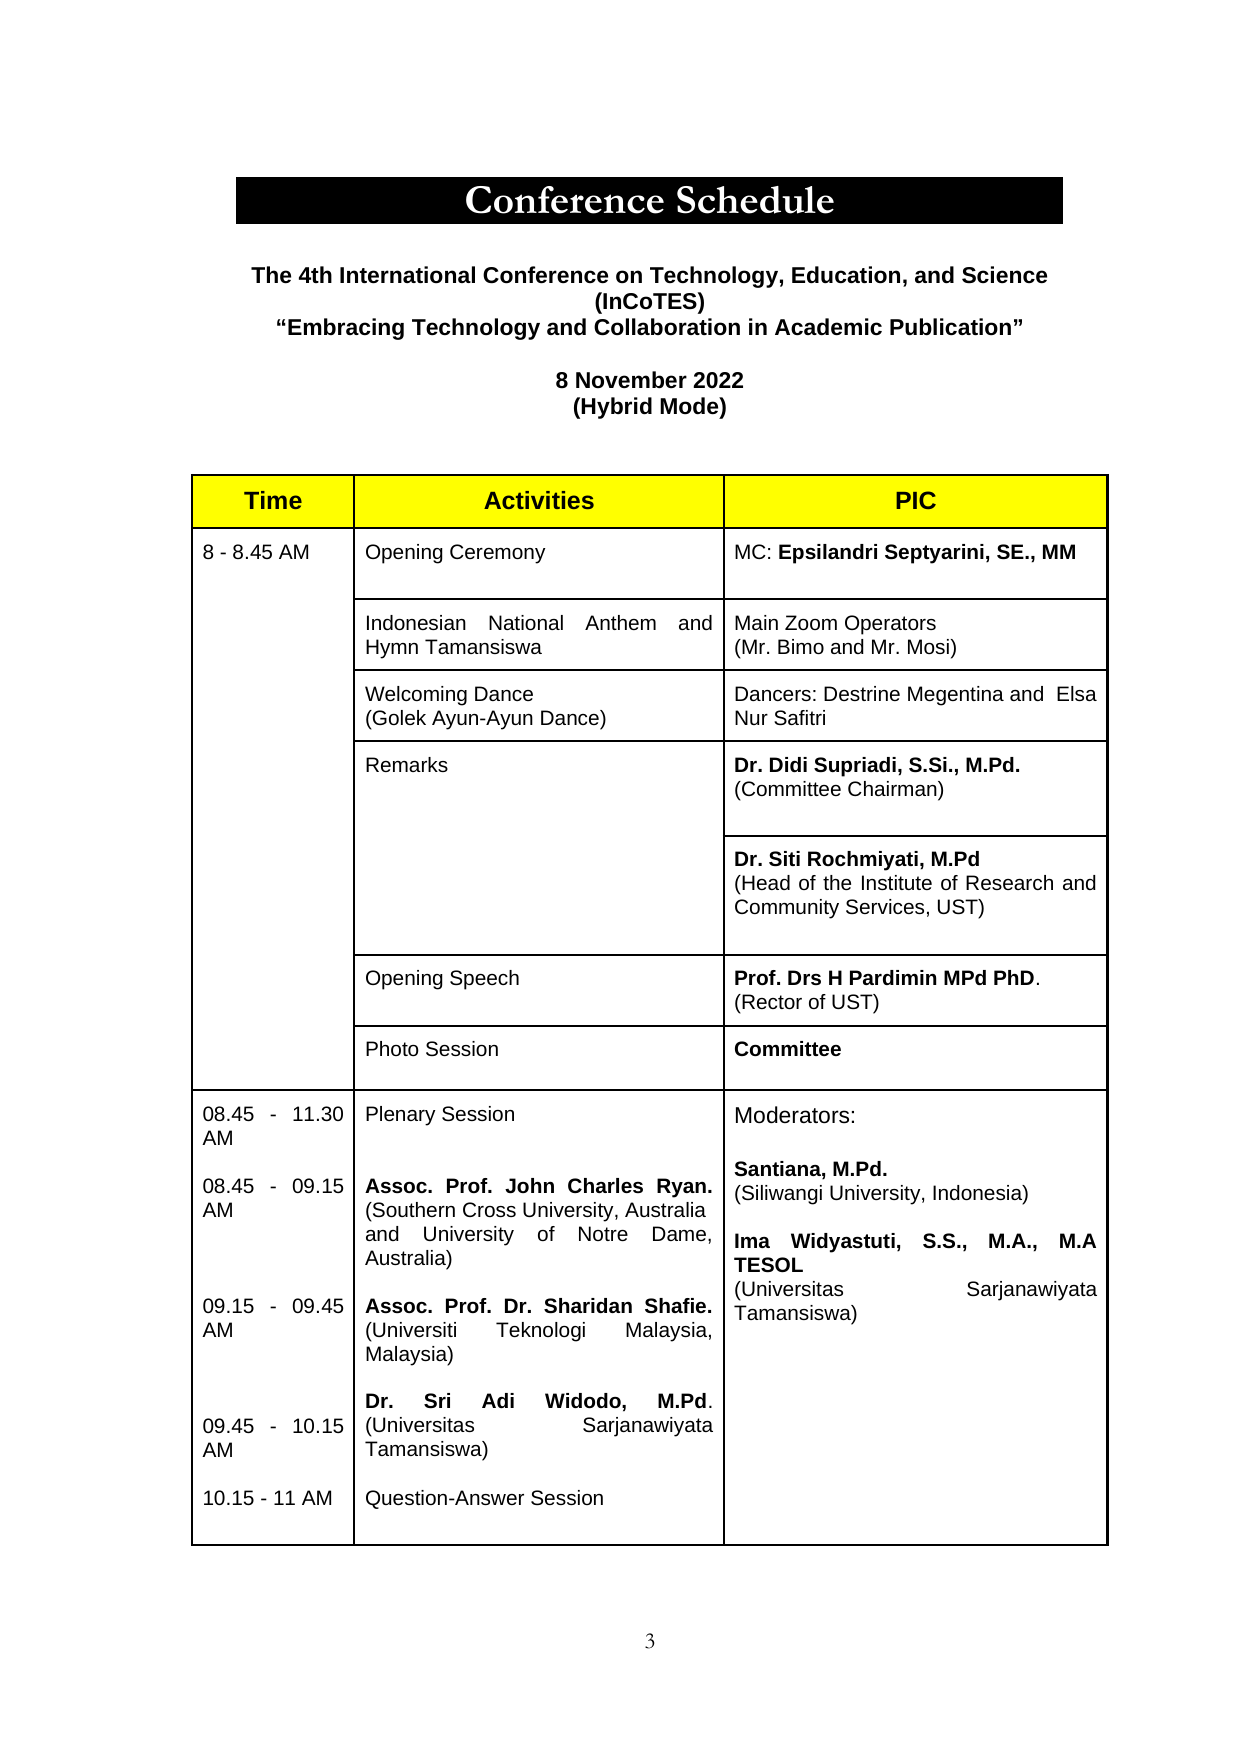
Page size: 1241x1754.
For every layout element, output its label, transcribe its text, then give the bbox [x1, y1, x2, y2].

table_cell 8 - 8.45 AM [193, 529, 353, 1089]
table_cell MC: Epsilandri Septyarini, SE., MM [725, 529, 1106, 598]
text “Embracing Technology and Collaboration in Academic Publication” [236, 314, 1063, 341]
text 8 November 2022 [236, 367, 1063, 393]
table_cell Photo Session [355, 1027, 723, 1089]
table_header Activities [355, 476, 723, 527]
table_header Time [193, 476, 353, 527]
table_cell Dr. Didi Supriadi, S.Si., M.Pd. (Committee Chairman) [725, 742, 1106, 835]
table_cell Opening Ceremony [355, 529, 723, 598]
text (Hybrid Mode) [236, 393, 1063, 420]
subtitle Conference Schedule [236, 177, 1063, 224]
text The 4th International Conference on Technology, Education, and Science (InCoTES) [236, 262, 1063, 314]
table_cell Moderators: Santiana, M.Pd. (Siliwangi University, Indonesia) Ima Widyastuti, S.S., M.A., M.A TESOL (Universitas Sarjanawiyata Tamansiswa) [725, 1091, 1106, 1544]
table_cell Indonesian National Anthem and Hymn Tamansiswa [355, 600, 723, 669]
table_cell Plenary Session Assoc. Prof. John Charles Ryan. (Southern Cross University, Australia and University of Notre Dame, Australia) Assoc. Prof. Dr. Sharidan Shafie. (Universiti Teknologi Malaysia, Malaysia) Dr. Sri Adi Widodo, M.Pd. (Universitas Sarjanawiyata Tamansiswa) Question-Answer Session [355, 1091, 723, 1544]
table_cell Welcoming Dance (Golek Ayun-Ayun Dance) [355, 671, 723, 740]
table_cell Opening Speech [355, 956, 723, 1024]
table_cell Dancers: Destrine Megentina and Elsa Nur Safitri [725, 671, 1106, 740]
table_cell Main Zoom Operators (Mr. Bimo and Mr. Mosi) [725, 600, 1106, 669]
table_cell Committee [725, 1027, 1106, 1089]
table_cell Dr. Siti Rochmiyati, M.Pd (Head of the Institute of Research and Community Services, UST) [725, 837, 1106, 954]
table_cell Prof. Drs H Pardimin MPd PhD. (Rector of UST) [725, 956, 1106, 1024]
table_cell Remarks [355, 742, 723, 954]
table_cell 08.45 - 11.30 AM 08.45 - 09.15 AM 09.15 - 09.45 AM 09.45 - 10.15 AM 10.15 - 11 AM [193, 1091, 353, 1544]
table_header PIC [725, 476, 1106, 527]
